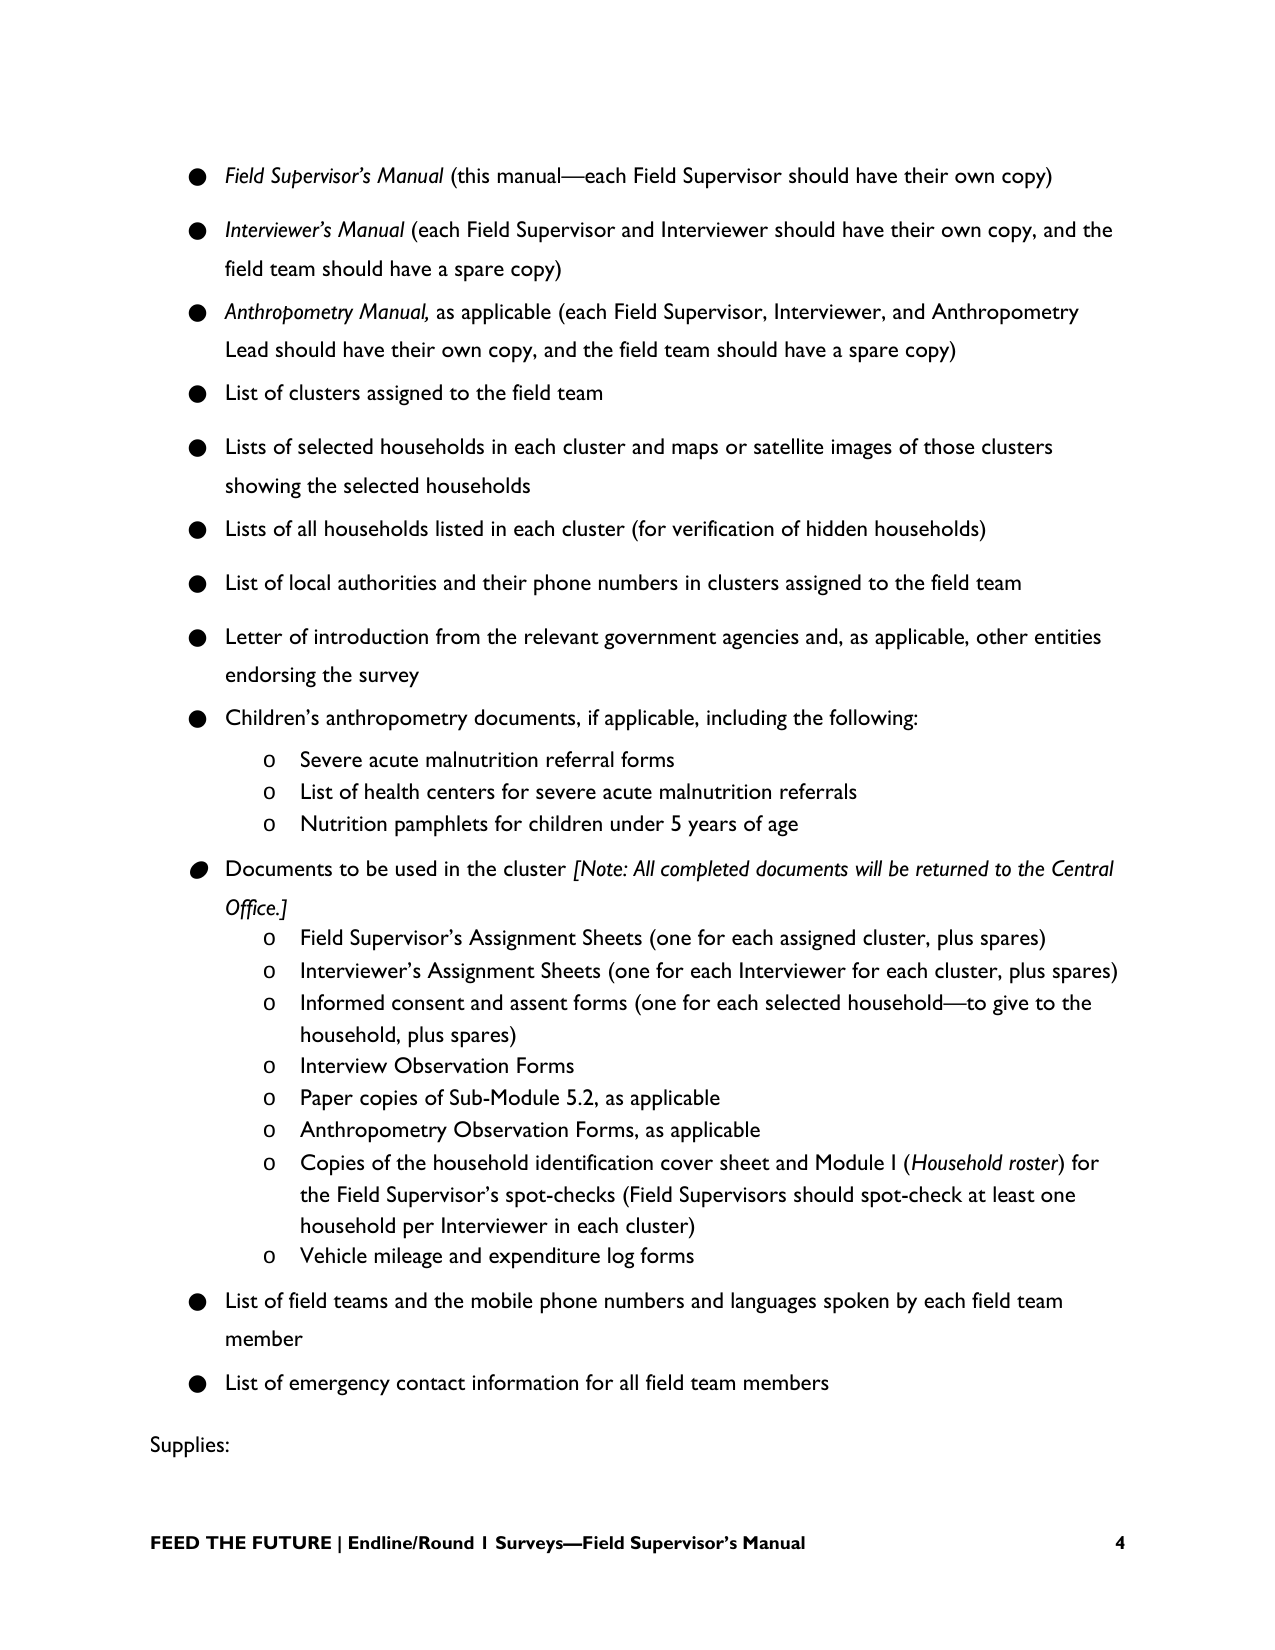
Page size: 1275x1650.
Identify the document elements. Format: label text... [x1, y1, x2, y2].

list List of health centers for severe acute malnutrition referrals [262, 778, 1125, 806]
list Children’s anthropometry documents, if applicable, including the following: [187, 692, 1125, 739]
list Documents to be used in the cluster [Note: All completed documents will be returned to the Central Office.] [187, 843, 1125, 920]
list Nutrition pamphlets for children under 5 years of age [262, 810, 1125, 839]
list Field Supervisor’s Assignment Sheets (one for each assigned cluster, plus spares) [262, 924, 1125, 952]
list Interviewer’s Manual (each Field Supervisor and Interviewer should have their own copy, and the field team should have a spare copy) [187, 204, 1125, 281]
list Lists of all households listed in each cluster (for verification of hidden households) [187, 502, 1125, 549]
list Lists of selected households in each cluster and maps or satellite images of those clusters showing the selected households [187, 421, 1125, 498]
list Informed consent and assent forms (one for each selected household—to give to the household, plus spares) [262, 989, 1125, 1048]
list Copies of the household identification cover sheet and Module I (Household roster) for the Field Supervisor’s spot-checks (Field Supervisors should spot-check at least one household per Interviewer in each cluster) [262, 1149, 1125, 1238]
list Paper copies of Sub-Module 5.2, as applicable [262, 1084, 1125, 1112]
list Anthropometry Manual, as applicable (each Field Supervisor, Interviewer, and Anthropometry Lead should have their own copy, and the field team should have a spare copy) [187, 285, 1125, 363]
list Field Supervisor’s Manual (this manual—each Field Supervisor should have their own copy) [187, 150, 1125, 197]
list Interviewer’s Assignment Sheets (one for each Interviewer for each cluster, plus spares) [262, 957, 1125, 985]
list Letter of introduction from the relevant government agencies and, as applicable, other entities endorsing the survey [187, 610, 1125, 688]
list Vehicle mileage and expenditure log forms [262, 1242, 1125, 1270]
list Severe acute malnutrition referral forms [262, 746, 1125, 774]
list List of emergency contact information for all field team members [187, 1356, 1125, 1403]
text Supplies: [150, 1431, 1125, 1457]
list List of local authorities and their phone numbers in clusters assigned to the field team [187, 556, 1125, 603]
list List of field teams and the mobile phone numbers and languages spoken by each field team member [187, 1274, 1125, 1352]
list Anthropometry Observation Forms, as applicable [262, 1117, 1125, 1145]
list Interview Observation Forms [262, 1052, 1125, 1080]
list List of clusters assigned to the field team [187, 367, 1125, 414]
